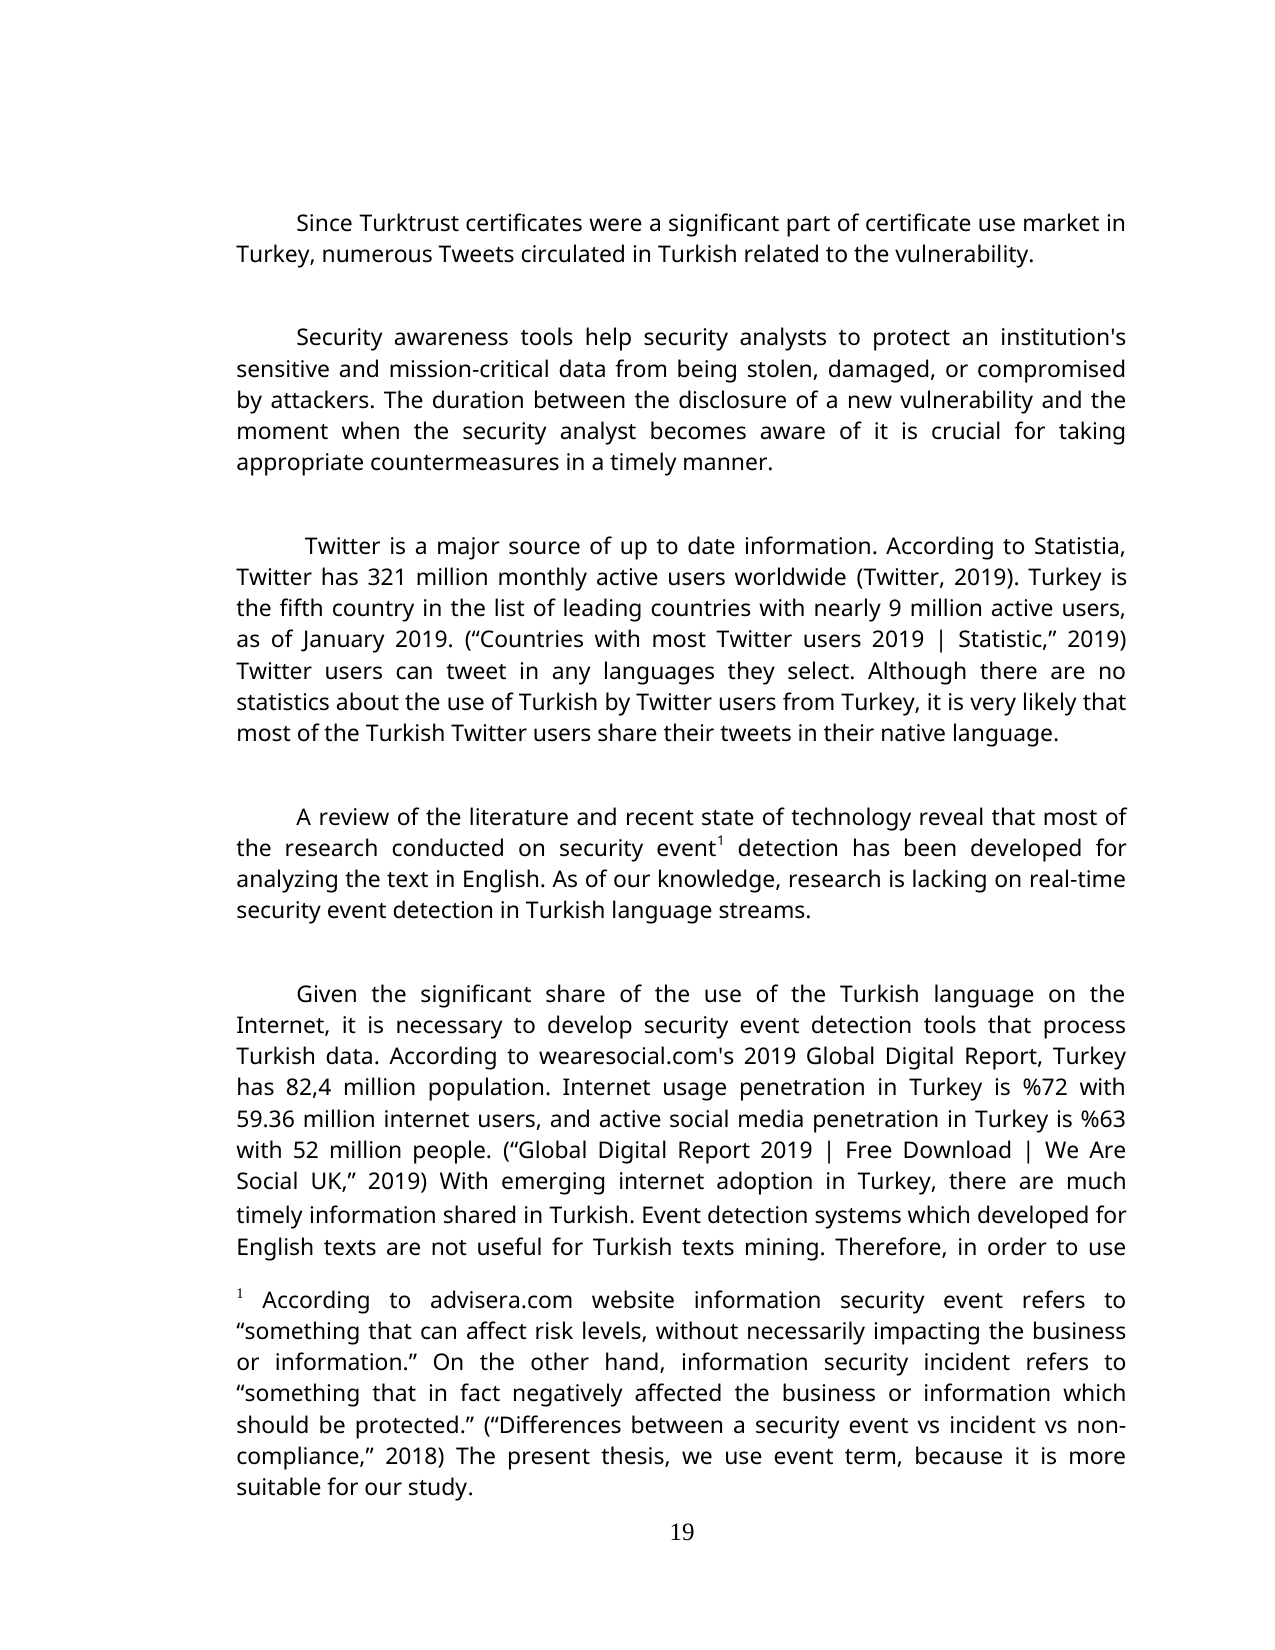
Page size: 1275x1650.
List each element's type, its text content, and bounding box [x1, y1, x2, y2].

text Security awareness tools help security analysts to protect an institution's sensitive and mission-critical data from being stolen, damaged, or compromised by attackers. The duration between the disclosure of a new vulnerability and the moment when the security analyst becomes aware of it is crucial for taking appropriate countermeasures in a timely manner. [236, 321, 1127, 478]
text Since Turktrust certificates were a significant part of certificate use market in Turkey, numerous Tweets circulated in Turkish related to the vulnerability. [236, 207, 1127, 269]
text A review of the literature and recent state of technology reveal that most of the research conducted on security event detection has been developed for analyzing the text in English. As of our knowledge, research is lacking on real-time security event detection in Turkish language streams. [236, 801, 1127, 926]
text Twitter is a major source of up to date information. According to Statistia, Twitter has 321 million monthly active users worldwide (Twitter, 2019). Turkey is the fifth country in the list of leading countries with nearly 9 million active users, as of January 2019. (“Countries with most Twitter users 2019 | Statistic,” 2019) Twitter users can tweet in any languages they select. Although there are no statistics about the use of Turkish by Twitter users from Turkey, it is very likely that most of the Turkish Twitter users share their tweets in their native language. [236, 530, 1127, 748]
